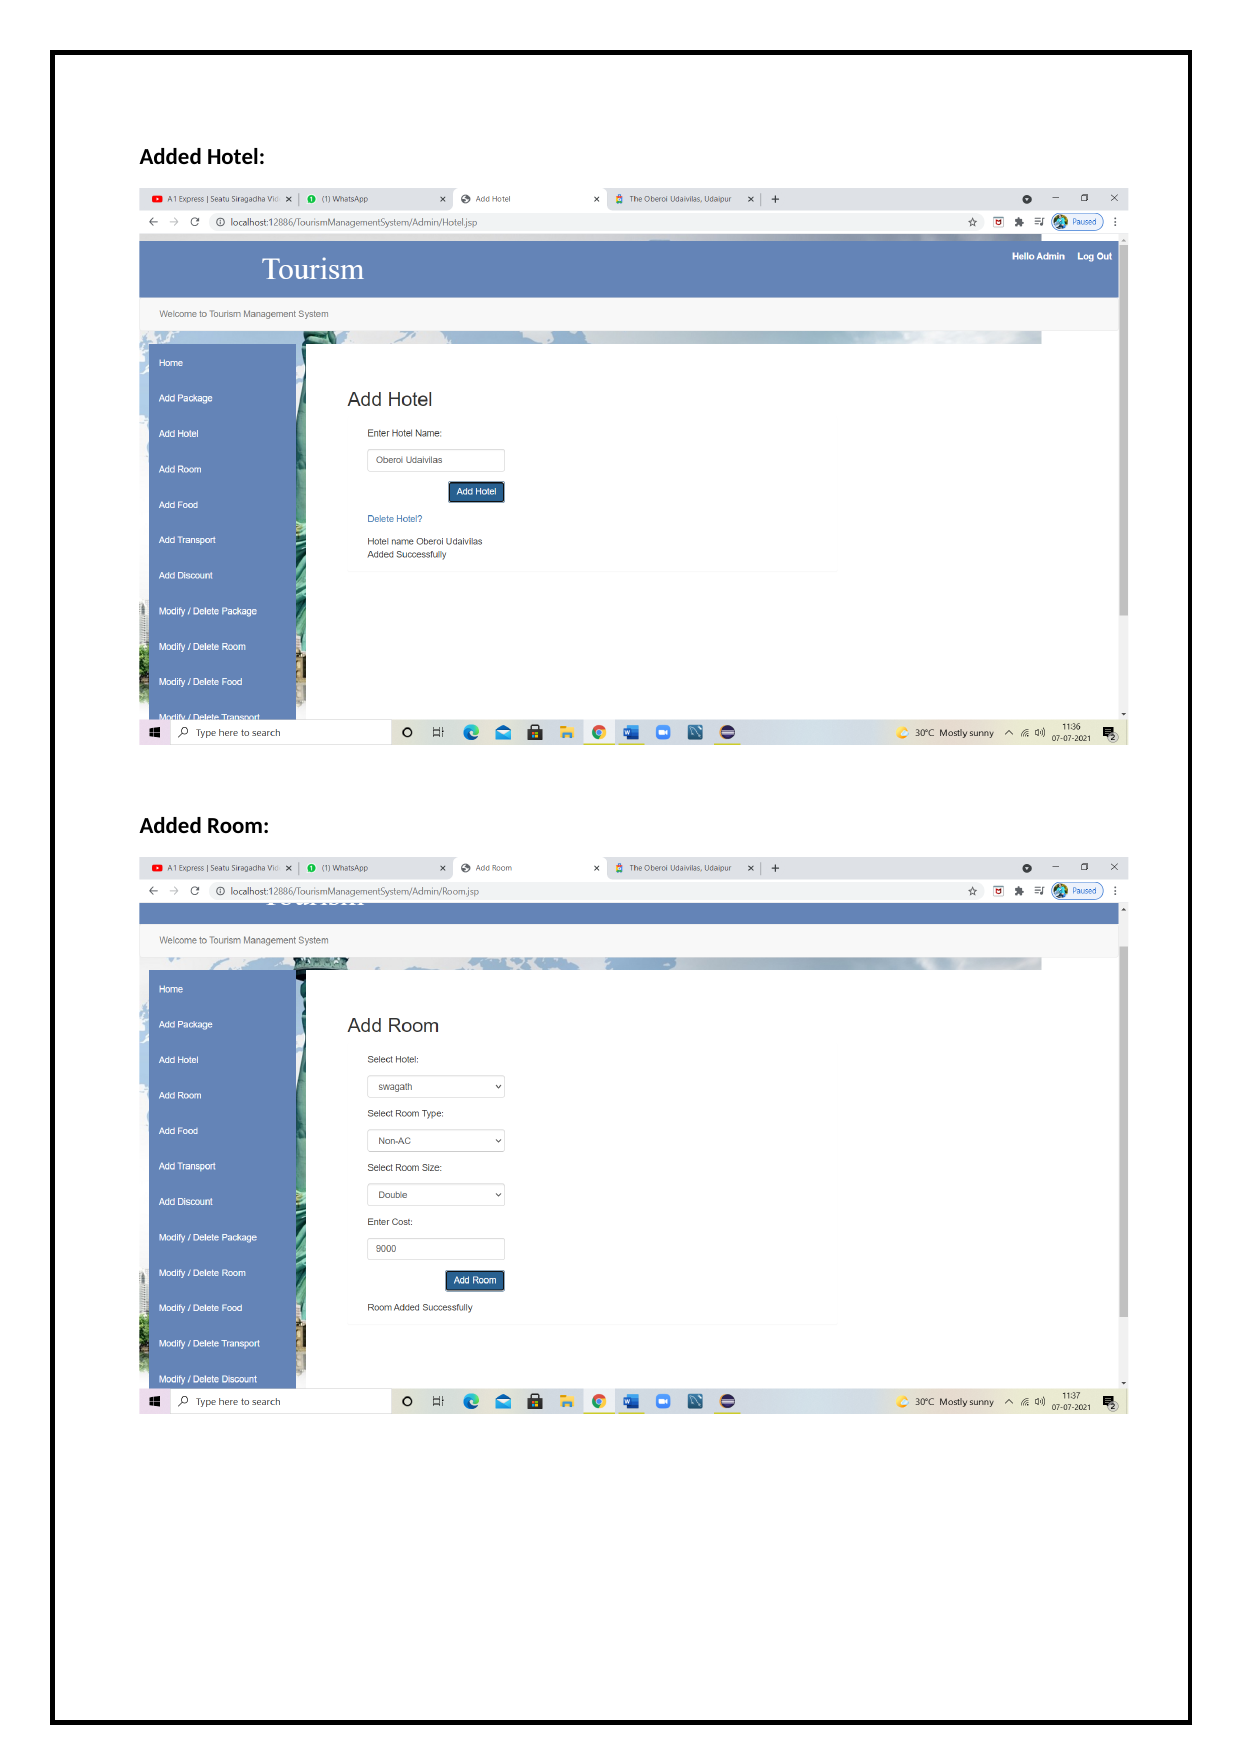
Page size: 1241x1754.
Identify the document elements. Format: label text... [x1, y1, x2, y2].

picture [139, 188, 1129, 745]
text Added Hotel: [139, 142, 1128, 170]
text Added Room: [139, 811, 1128, 839]
picture [139, 857, 1129, 1414]
